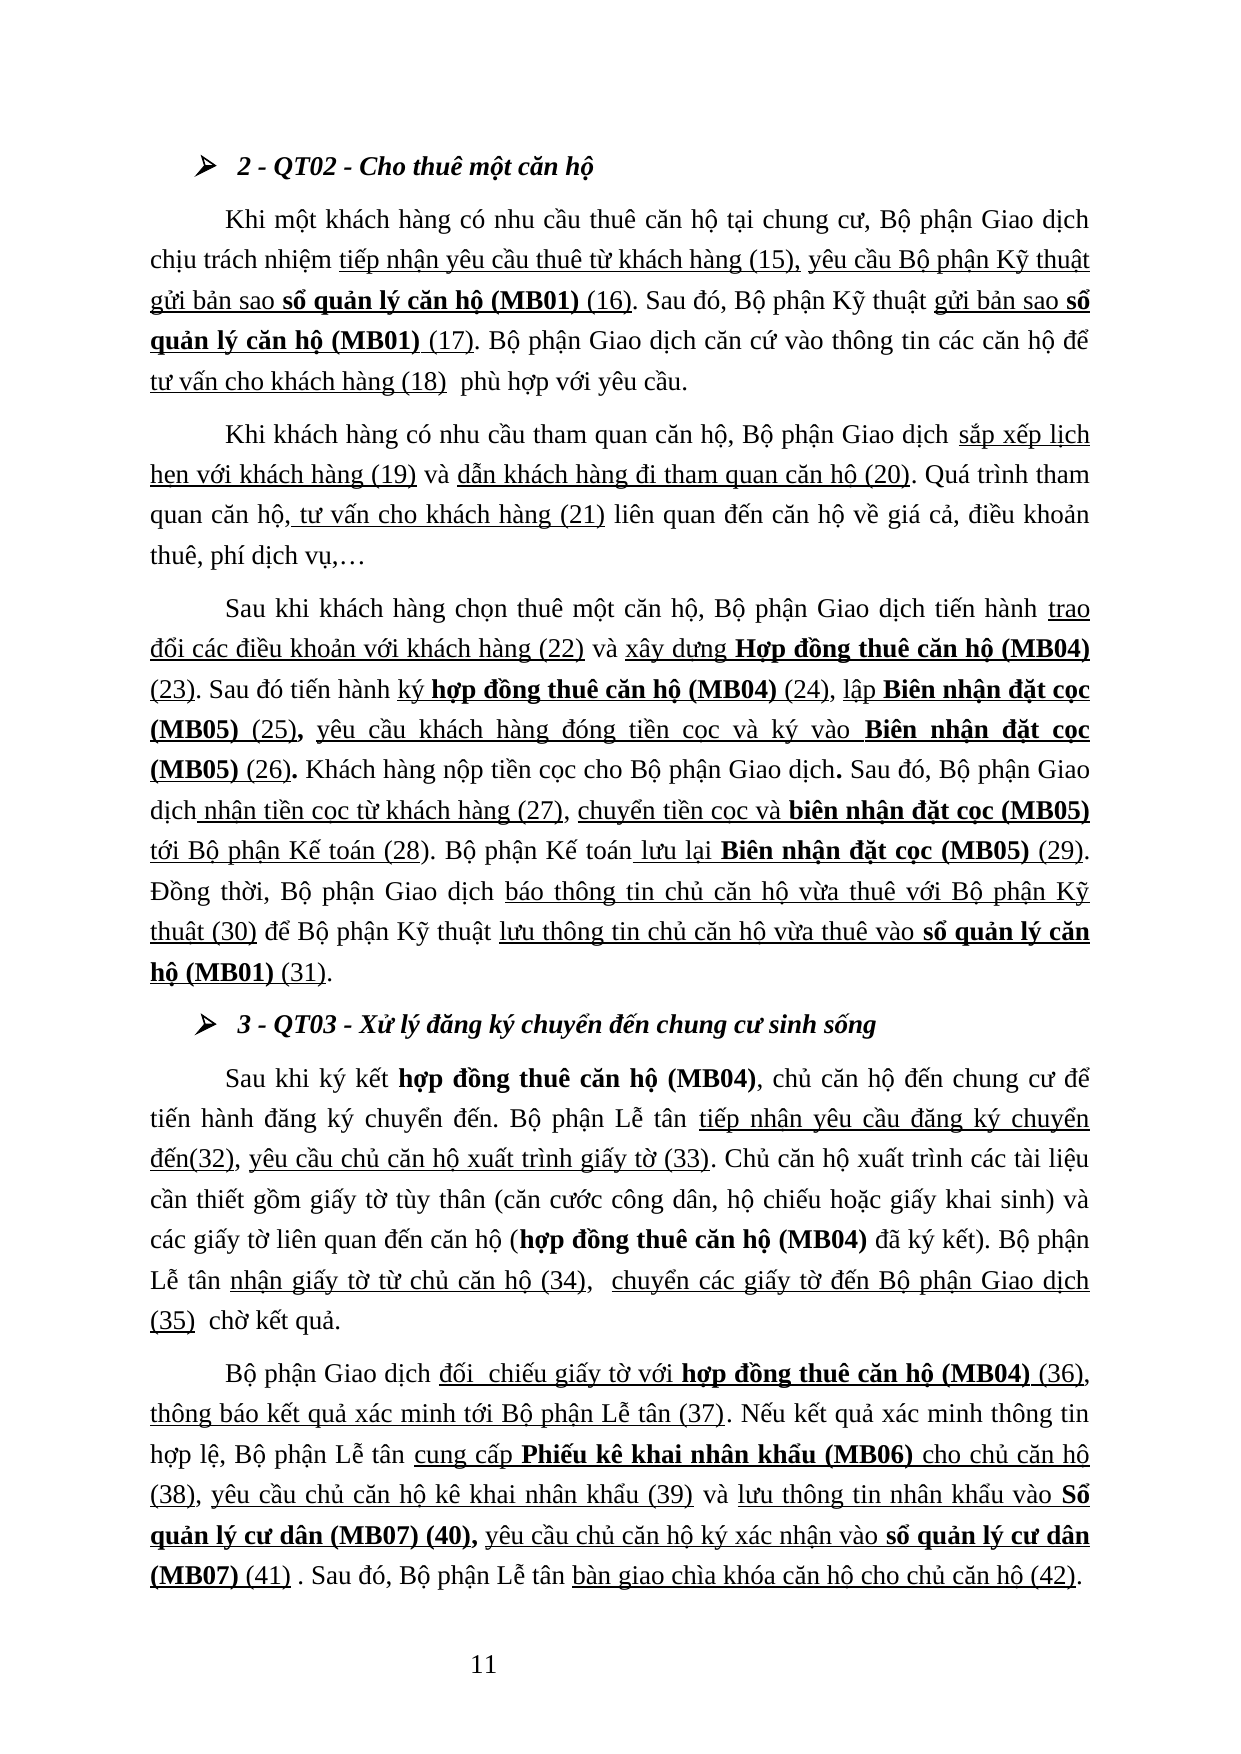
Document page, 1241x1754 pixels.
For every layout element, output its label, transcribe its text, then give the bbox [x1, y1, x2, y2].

text Bộ phận Giao dịch đối chiếu giấy tờ với hợp đồng thuê căn hộ (MB04) (36), thông báo kết quả xác minh tới Bộ phận Lễ tân (37). Nếu kết quả xác minh thông tin hợp lệ, Bộ phận Lễ tân cung cấp Phiếu kê khai nhân khẩu (MB06) cho chủ căn hộ (38), yêu cầu chủ căn hộ kê khai nhân khẩu (39) và lưu thông tin nhân khẩu vào Sổ quản lý cư dân (MB07) (40), yêu cầu chủ căn hộ ký xác nhận vào sổ quản lý cư dân (MB07) (41) . Sau đó, Bộ phận Lễ tân bàn giao chìa khóa căn hộ cho chủ căn hộ (42). [150, 1357, 1090, 1590]
text Sau khi khách hàng chọn thuê một căn hộ, Bộ phận Giao dịch tiến hành trao đổi các điều khoản với khách hàng (22) và xây dựng Hợp đồng thuê căn hộ (MB04) (23). Sau đó tiến hành ký hợp đồng thuê căn hộ (MB04) (24), lập Biên nhận đặt cọc (MB05) (25), yêu cầu khách hàng đóng tiền cọc và ký vào Biên nhận đặt cọc (MB05) (26). Khách hàng nộp tiền cọc cho Bộ phận Giao dịch. Sau đó, Bộ phận Giao dịch nhận tiền cọc từ khách hàng (27), chuyển tiền cọc và biên nhận đặt cọc (MB05) tới Bộ phận Kế toán (28). Bộ phận Kế toán lưu lại Biên nhận đặt cọc (MB05) (29). Đồng thời, Bộ phận Giao dịch báo thông tin chủ căn hộ vừa thuê với Bộ phận Kỹ thuật (30) để Bộ phận Kỹ thuật lưu thông tin chủ căn hộ vừa thuê vào sổ quản lý căn hộ (MB01) (31). [150, 592, 1090, 987]
text Khi một khách hàng có nhu cầu thuê căn hộ tại chung cư, Bộ phận Giao dịch chịu trách nhiệm tiếp nhận yêu cầu thuê từ khách hàng (15), yêu cầu Bộ phận Kỹ thuật gửi bản sao sổ quản lý căn hộ (MB01) (16). Sau đó, Bộ phận Kỹ thuật gửi bản sao sổ quản lý căn hộ (MB01) (17). Bộ phận Giao dịch căn cứ vào thông tin các căn hộ để tư vấn cho khách hàng (18) phù hợp với yêu cầu. [150, 203, 1090, 396]
text Khi khách hàng có nhu cầu tham quan căn hộ, Bộ phận Giao dịch sắp xếp lịch hẹn với khách hàng (19) và dẫn khách hàng đi tham quan căn hộ (20). Quá trình tham quan căn hộ, tư vấn cho khách hàng (21) liên quan đến căn hộ về giá cả, điều khoản thuê, phí dịch vụ,… [150, 418, 1090, 570]
text Sau khi ký kết hợp đồng thuê căn hộ (MB04), chủ căn hộ đến chung cư để tiến hành đăng ký chuyển đến. Bộ phận Lễ tân tiếp nhận yêu cầu đăng ký chuyển đến(32), yêu cầu chủ căn hộ xuất trình giấy tờ (33). Chủ căn hộ xuất trình các tài liệu cần thiết gồm giấy tờ tùy thân (căn cước công dân, hộ chiếu hoặc giấy khai sinh) và các giấy tờ liên quan đến căn hộ (hợp đồng thuê căn hộ (MB04) đã ký kết). Bộ phận Lễ tân nhận giấy tờ từ chủ căn hộ (34), chuyển các giấy tờ đến Bộ phận Giao dịch (35) chờ kết quả. [150, 1062, 1090, 1335]
list 2 - QT02 - Cho thuê một căn hộ [194, 150, 1090, 181]
list 3 - QT03 - Xử lý đăng ký chuyển đến chung cư sinh sống [194, 1008, 1090, 1040]
